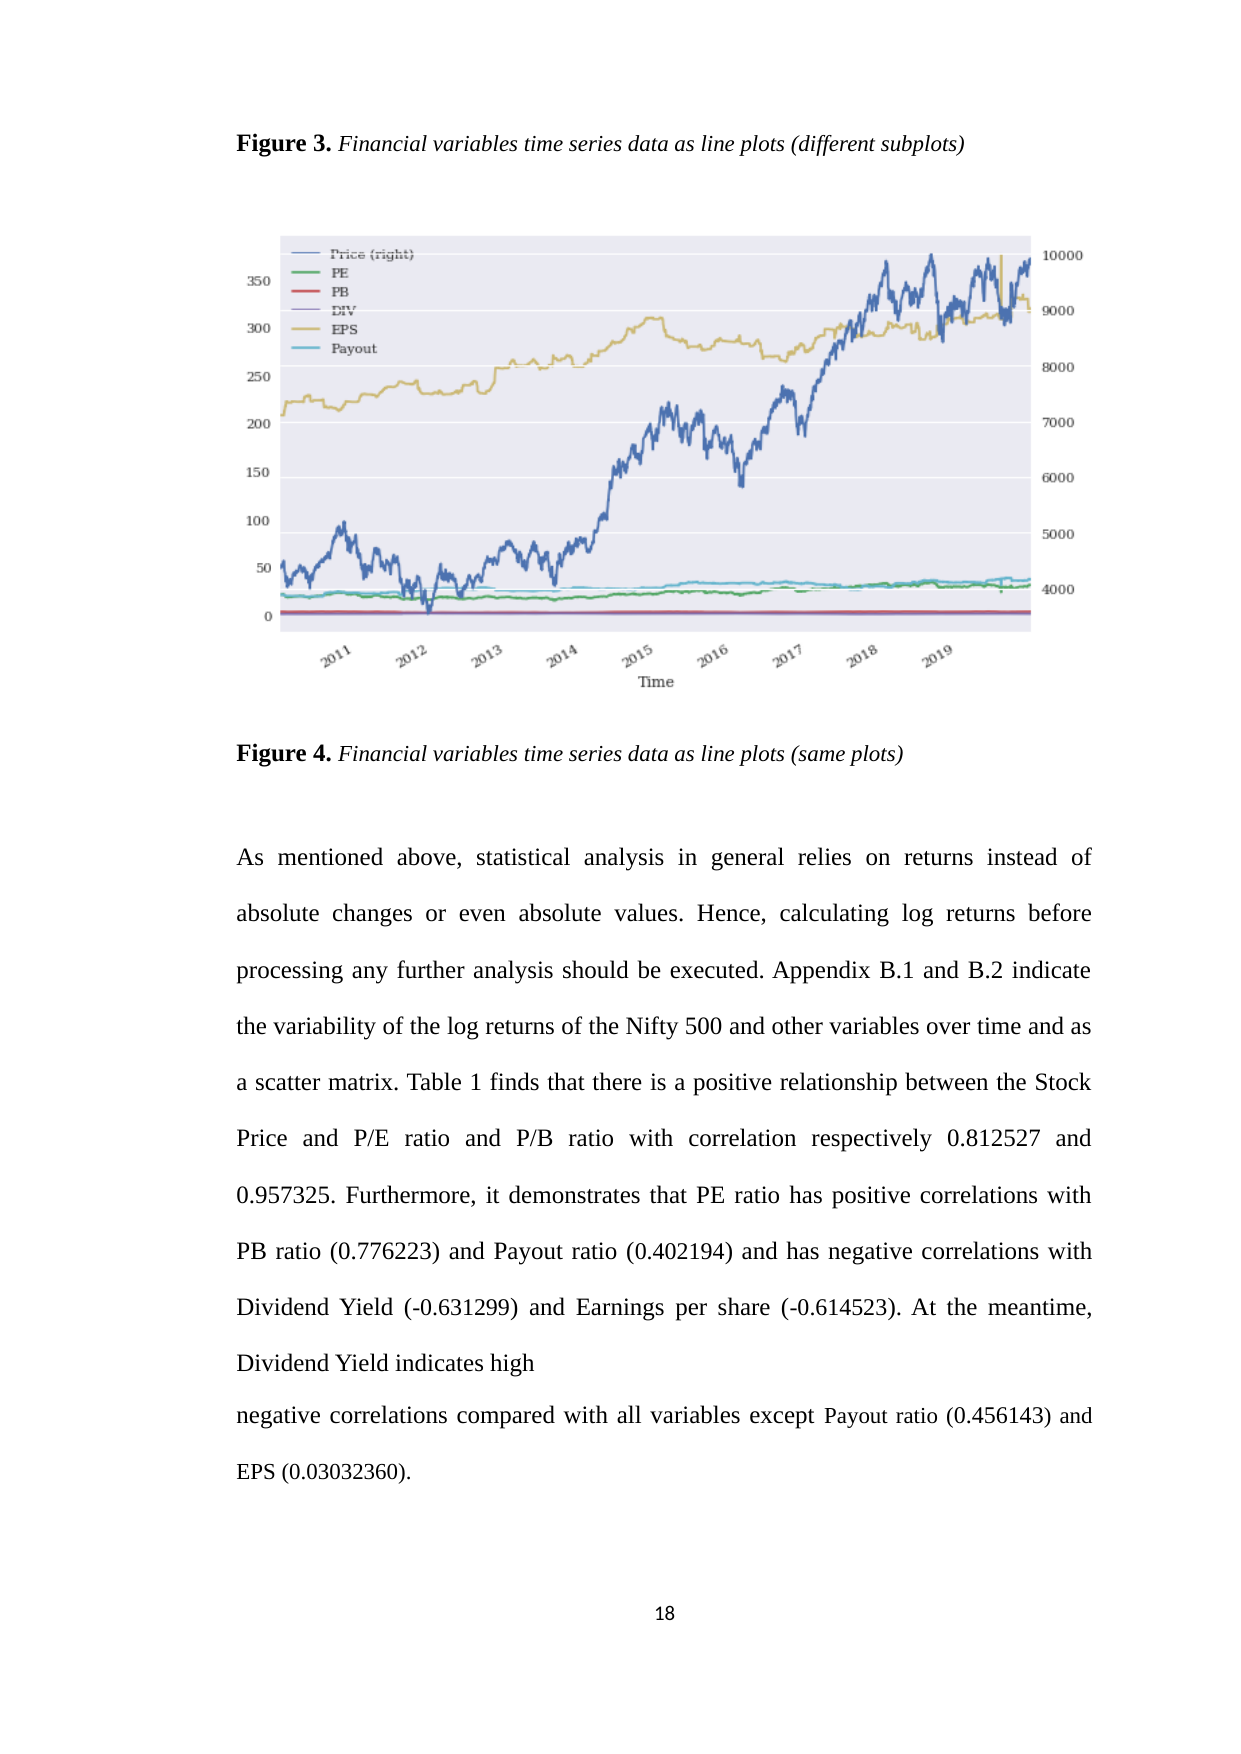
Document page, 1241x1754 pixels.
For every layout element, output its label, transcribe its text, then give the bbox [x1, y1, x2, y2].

text Figure 4. Financial variables time series data as line plots (same plots) [236, 698, 1092, 772]
picture [236, 228, 1093, 698]
text negative correlations compared with all variables except Payout ratio (0.456143) and EPS (0.03032360). [236, 1396, 1092, 1490]
text As mentioned above, statistical analysis in general relies on returns instead of absolute changes or even absolute values. Hence, calculating log returns before processing any further analysis should be executed. Appendix B.1 and B.2 indicate the variability of the log returns of the Nifty 500 and other variables over time and as a scatter matrix. Table 1 finds that there is a positive relationship between the Stock Price and P/E ratio and P/B ratio with correlation respectively 0.812527 and 0.957325. Furthermore, it demonstrates that PE ratio has positive correlations with PB ratio (0.776223) and Payout ratio (0.402194) and has negative correlations with Dividend Yield (-0.631299) and Earnings per share (-0.614523). At the meantime, Dividend Yield indicates high [236, 838, 1092, 1382]
text Figure 3. Financial variables time series data as line plots (different subplots) [236, 124, 1092, 162]
